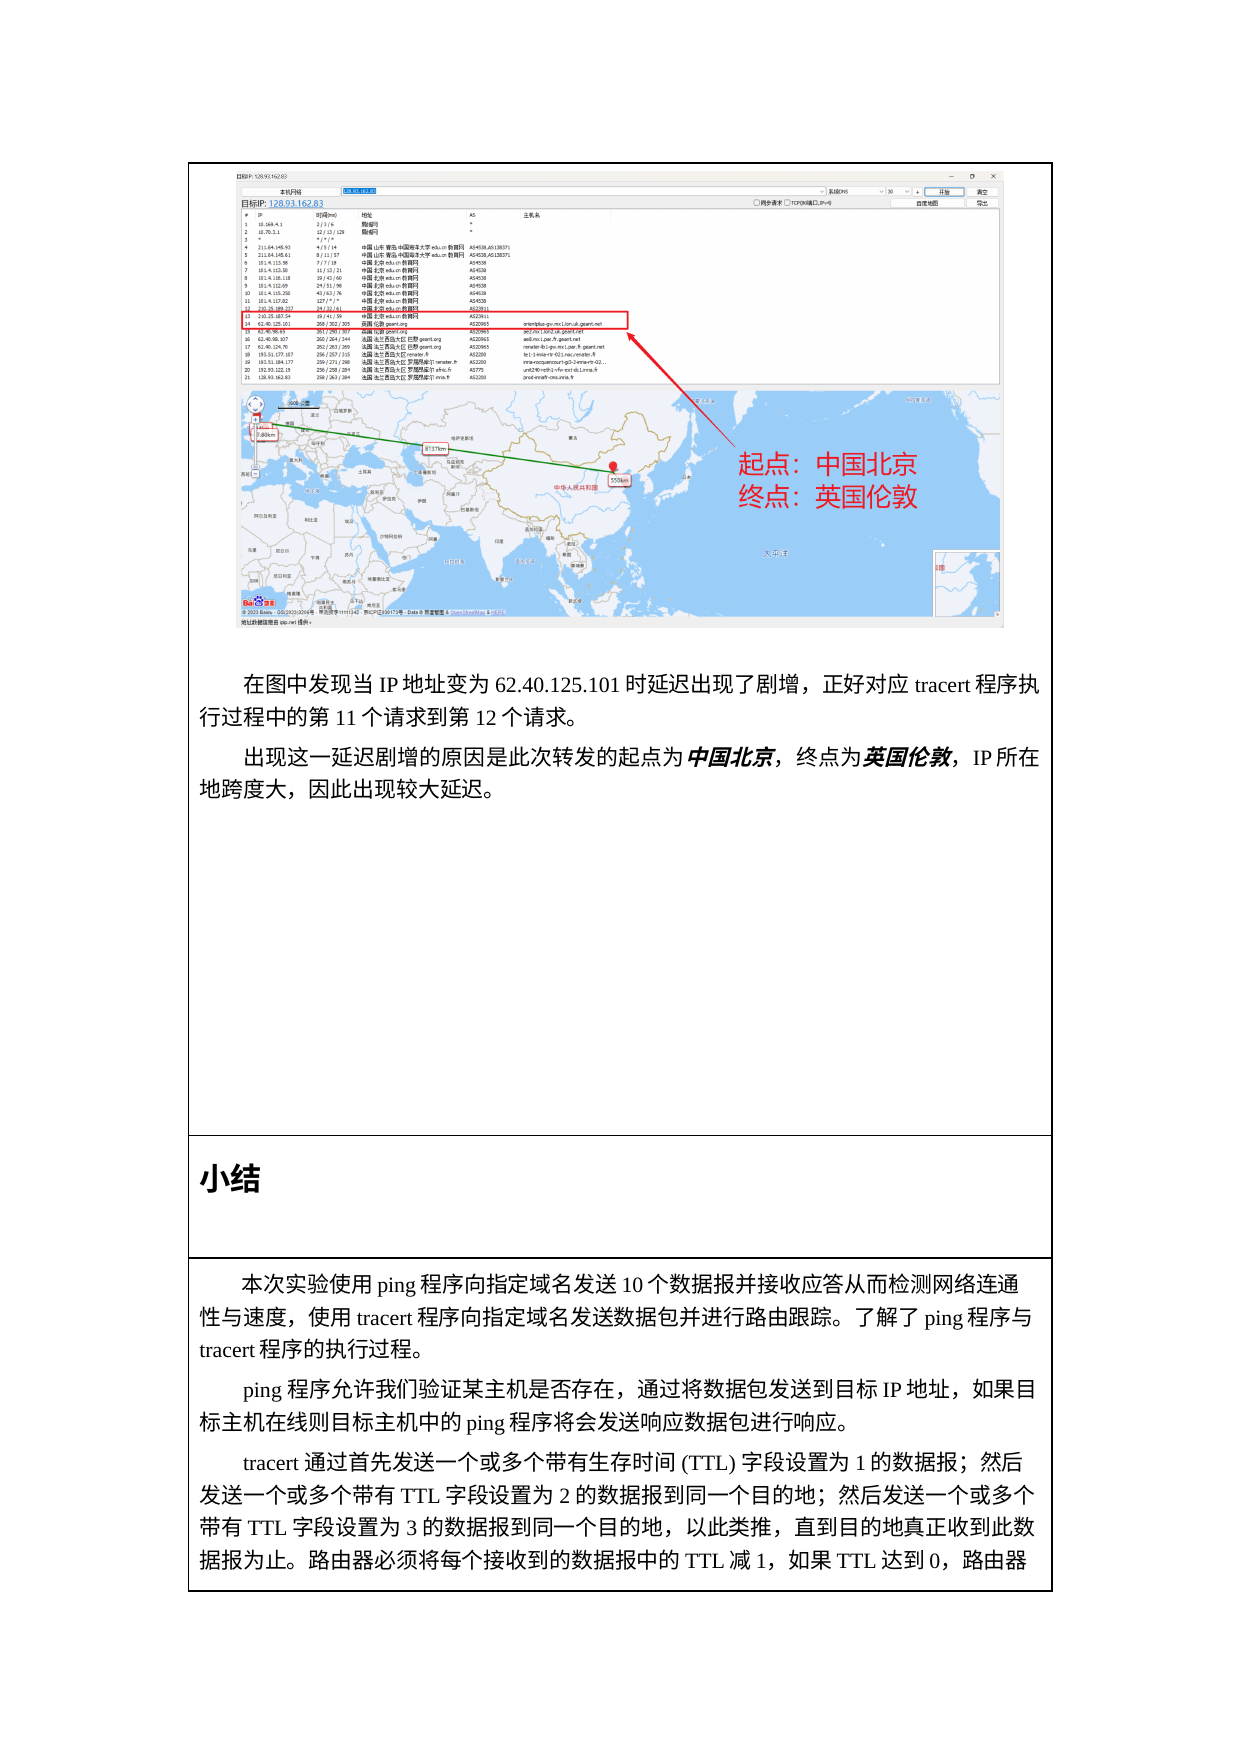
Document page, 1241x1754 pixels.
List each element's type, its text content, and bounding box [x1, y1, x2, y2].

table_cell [189, 1259, 1051, 1590]
picture [236, 171, 1004, 628]
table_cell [189, 164, 1051, 1135]
table_cell 小结 [189, 1136, 1051, 1257]
